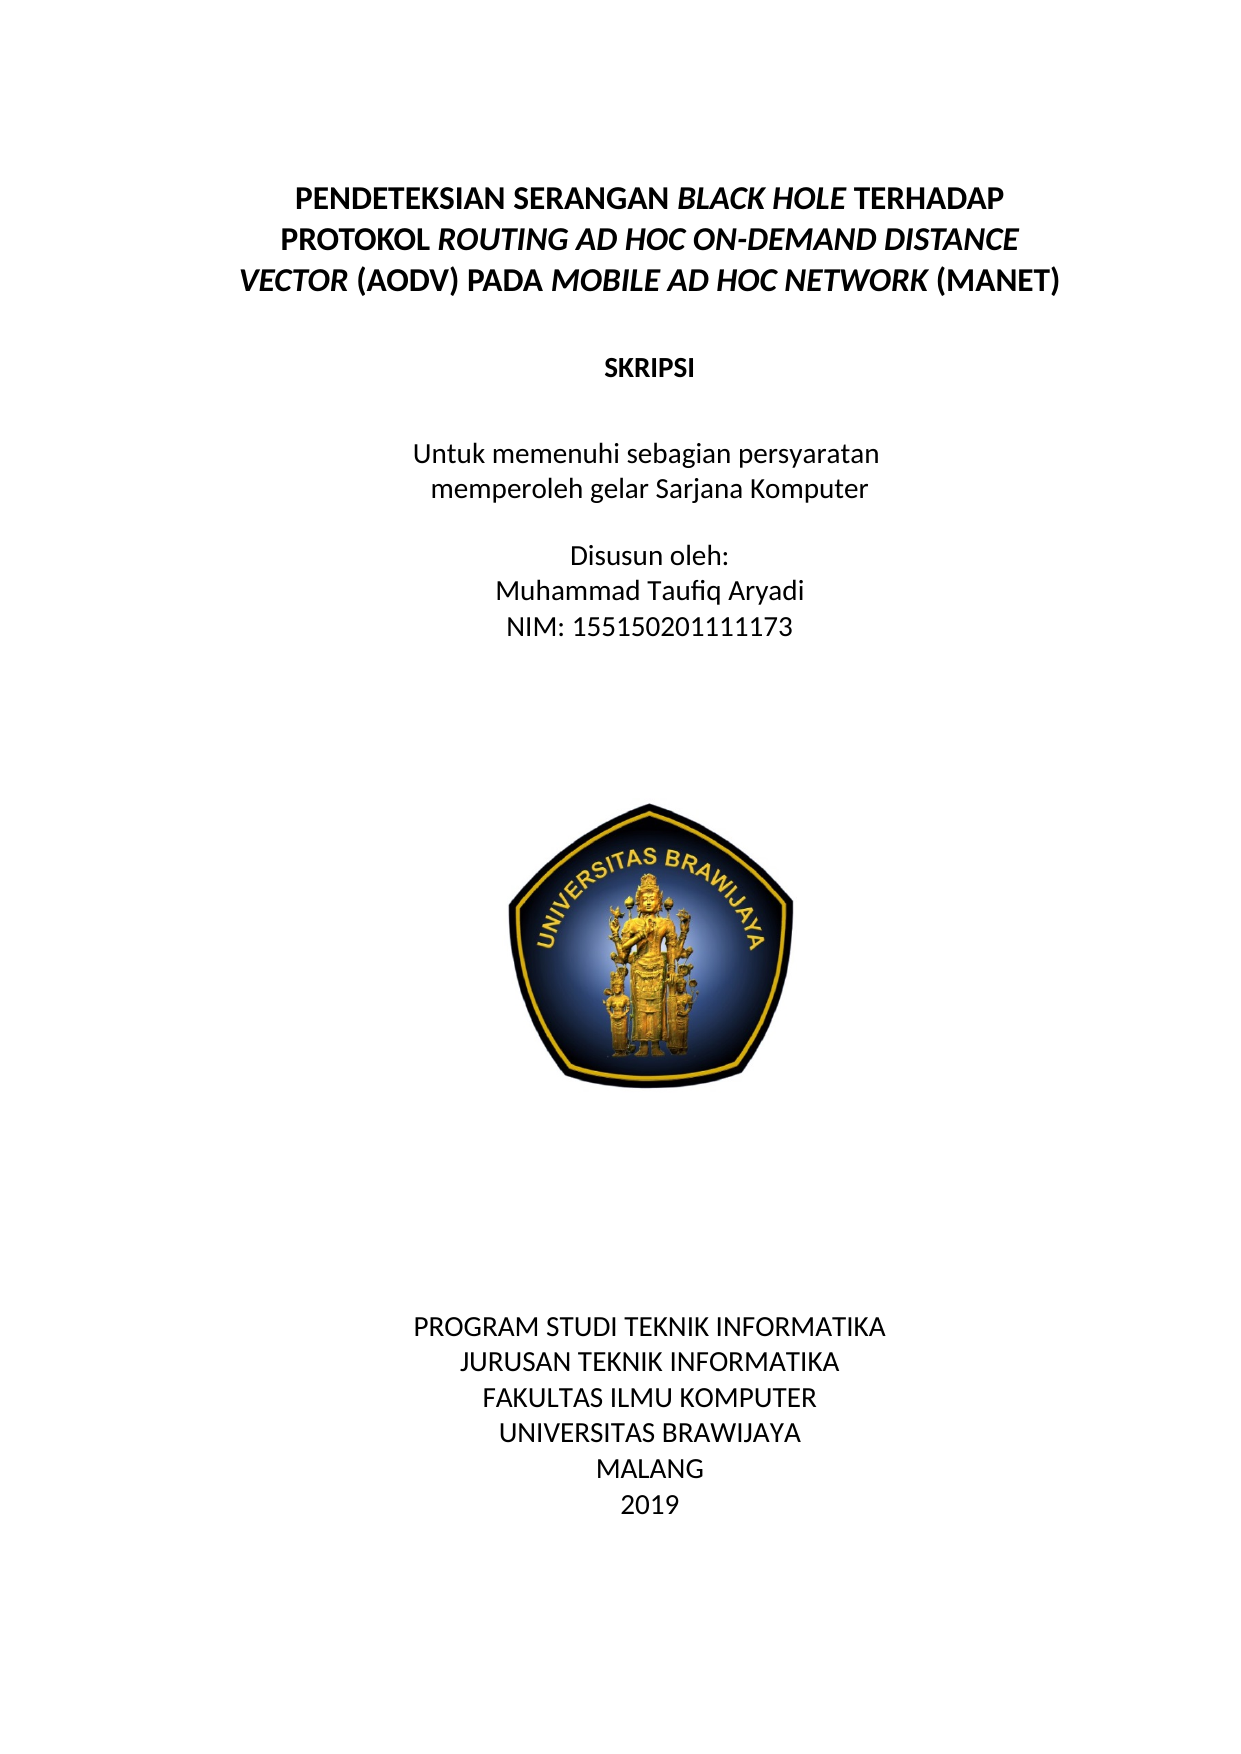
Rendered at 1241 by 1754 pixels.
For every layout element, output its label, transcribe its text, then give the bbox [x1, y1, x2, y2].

text FAKULTAS ILMU KOMPUTER [236, 1379, 1063, 1414]
text NIM: 155150201111173 [236, 608, 1063, 644]
title PENDETEKSIAN SERANGAN BLACK HOLE TERHADAP PROTOKOL ROUTING AD HOC ON-DEMAND DISTANCE VECTOR (AODV) PADA MOBILE AD HOC NETWORK (MANET) [236, 177, 1063, 299]
text SKRIPSI [236, 349, 1063, 385]
text PROGRAM STUDI TEKNIK INFORMATIKA [236, 1308, 1063, 1343]
text UNIVERSITAS BRAWIJAYA [236, 1414, 1063, 1450]
text JURUSAN TEKNIK INFORMATIKA [236, 1343, 1063, 1379]
text 2019 [236, 1486, 1063, 1521]
text MALANG [236, 1450, 1063, 1486]
text Untuk memenuhi sebagian persyaratan memperoleh gelar Sarjana Komputer [236, 435, 1063, 506]
text Muhammad Taufiq Aryadi [236, 572, 1063, 608]
picture [502, 798, 798, 1094]
text Disusun oleh: [236, 537, 1063, 572]
